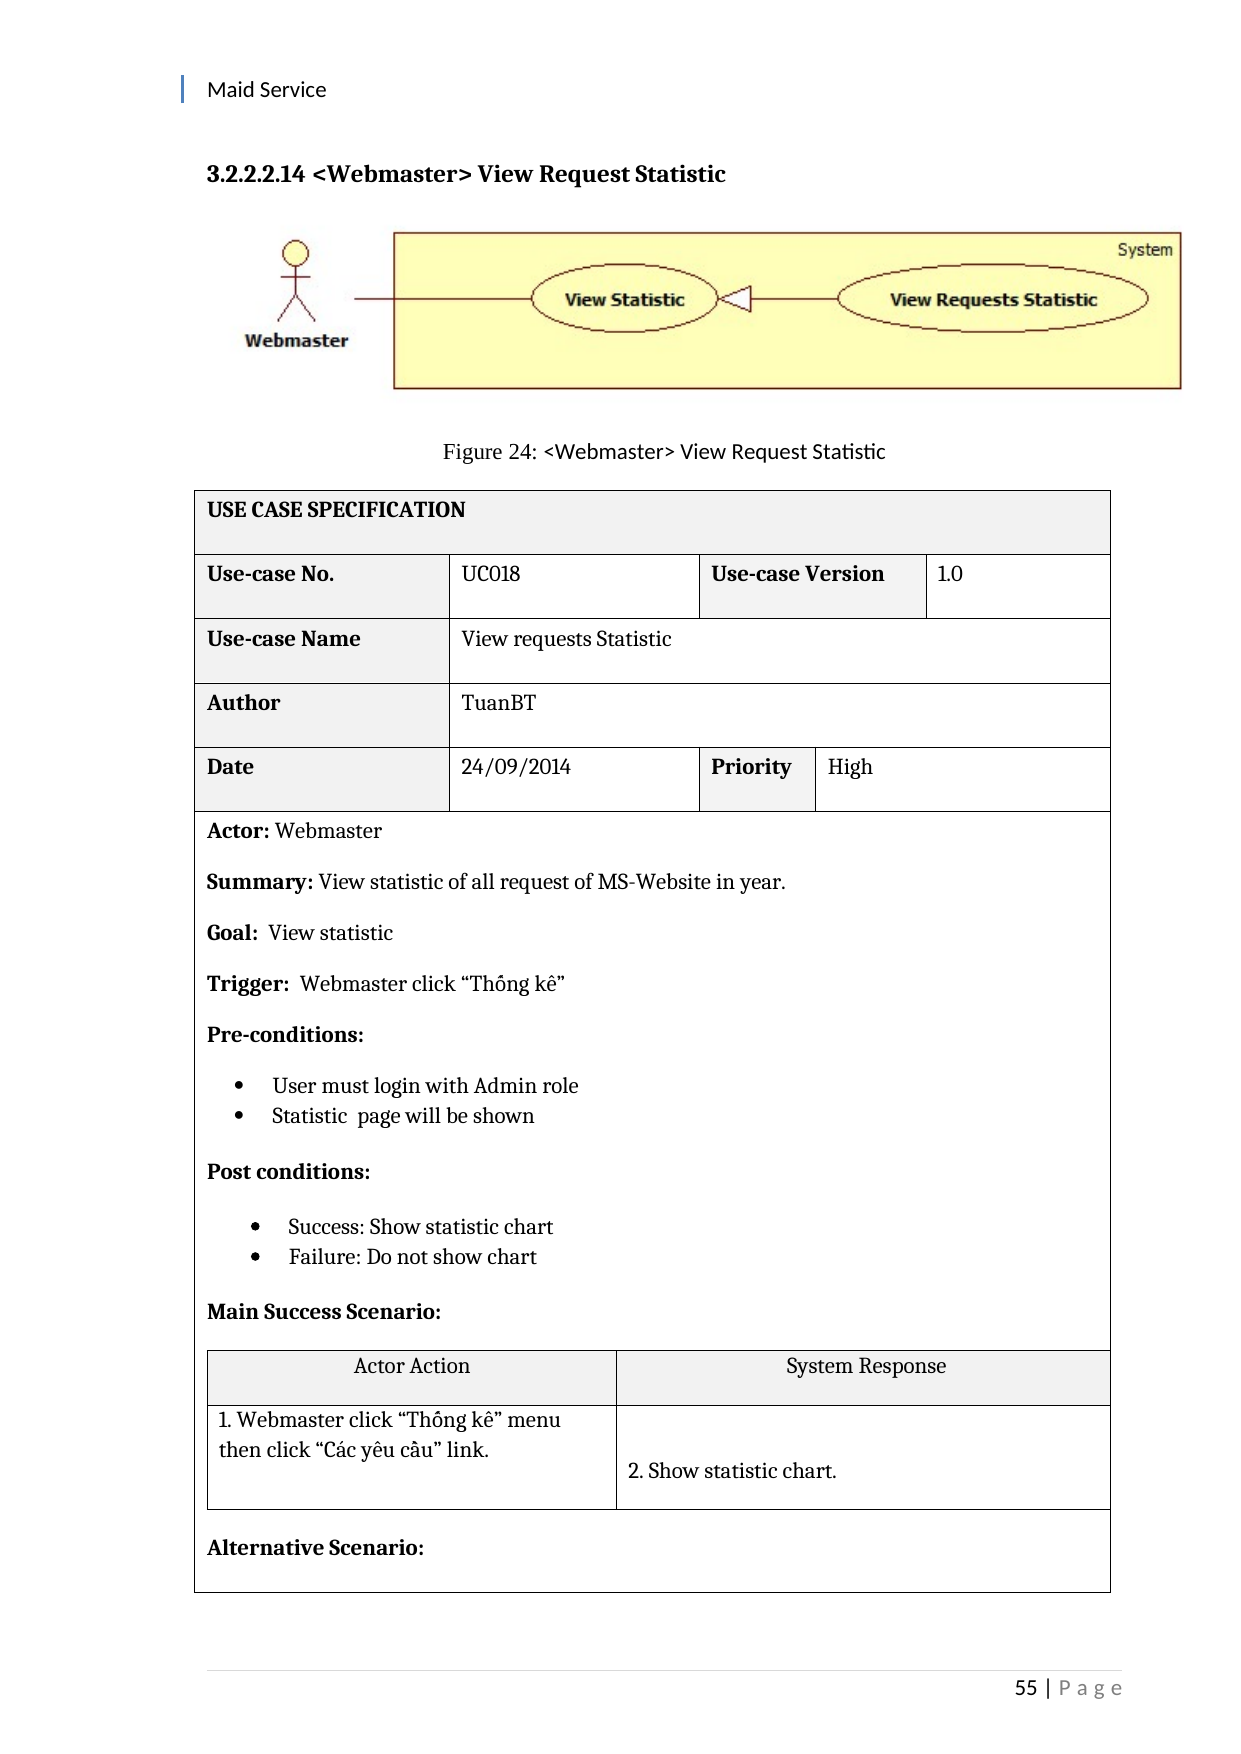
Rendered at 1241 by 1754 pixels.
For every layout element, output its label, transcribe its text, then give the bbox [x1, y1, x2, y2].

table_cell Author [195, 684, 449, 747]
table_cell View requests Statistic [450, 619, 1110, 682]
table_cell UC018 [450, 555, 699, 618]
text Figure 24: <Webmaster> View Request Statistic [207, 421, 1122, 465]
table_cell Use-case Name [195, 619, 449, 682]
table_cell TuanBT [450, 684, 1110, 747]
table_cell Priority [700, 748, 815, 811]
table_cell High [816, 748, 1110, 811]
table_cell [195, 812, 1110, 1592]
table_cell Use-case Version [700, 555, 926, 618]
table_cell 1.0 [927, 555, 1110, 618]
table_header USE CASE SPECIFICATION [195, 491, 1110, 554]
table_cell Date [195, 748, 449, 811]
picture [206, 201, 1213, 421]
subtitle <Webmaster> View Request Statistic [207, 160, 1122, 189]
table_cell 24/09/2014 [450, 748, 699, 811]
table_cell Use-case No. [195, 555, 449, 618]
